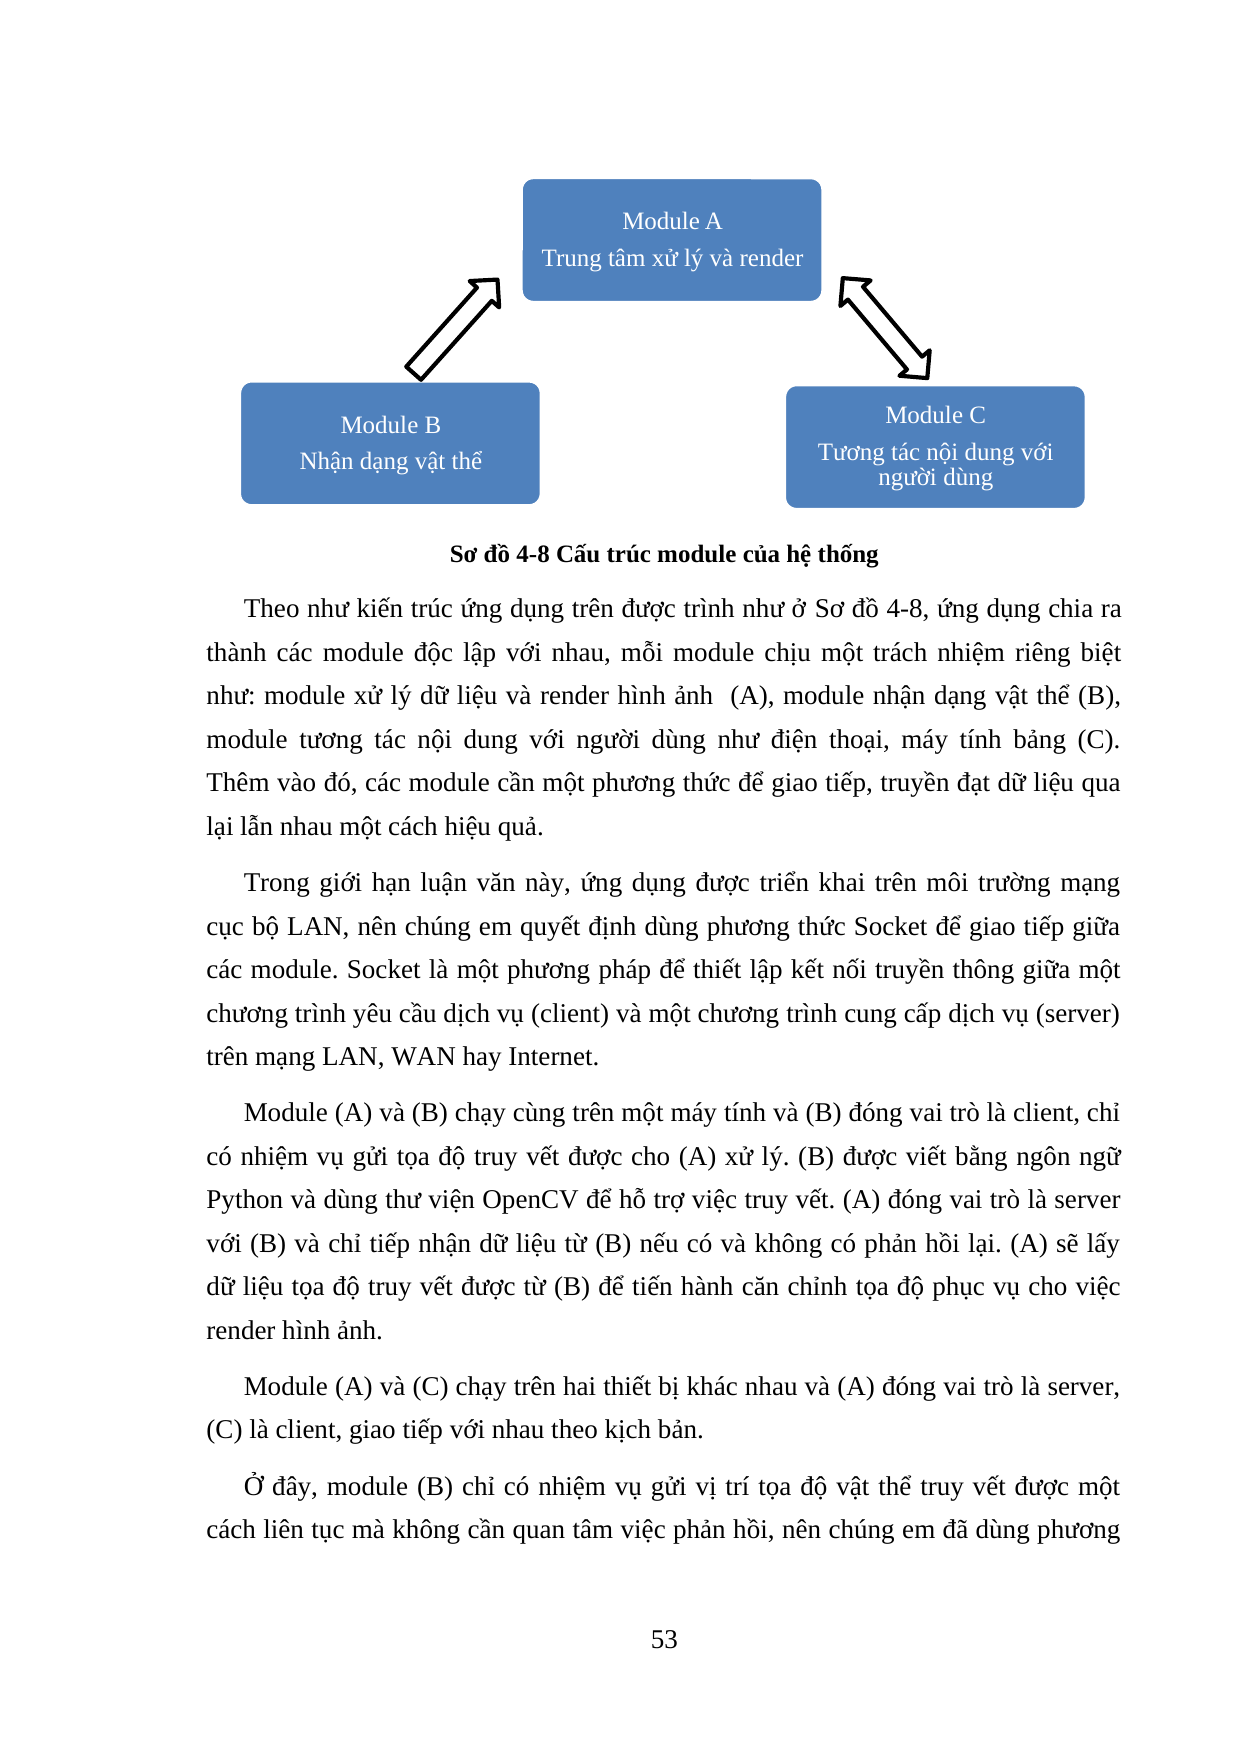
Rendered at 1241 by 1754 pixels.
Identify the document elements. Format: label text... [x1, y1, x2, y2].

text Trong giới hạn luận văn này, ứng dụng được triển khai trên môi trường mạng cục bộ LAN, nên chúng em quyết định dùng phương thức Socket để giao tiếp giữa các module. Socket là một phương pháp để thiết lập kết nối truyền thông giữa một chương trình yêu cầu dịch vụ (client) và một chương trình cung cấp dịch vụ (server) trên mạng LAN, WAN hay Internet. [206, 866, 1122, 1071]
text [206, 1469, 1122, 1544]
text Module (A) và (C) chạy trên hai thiết bị khác nhau và (A) đóng vai trò là server, (C) là client, giao tiếp với nhau theo kịch bản. [206, 1370, 1122, 1445]
text Module (A) và (B) chạy cùng trên một máy tính và (B) đóng vai trò là client, chỉ có nhiệm vụ gửi tọa độ truy vết được cho (A) xử lý. (B) được viết bằng ngôn ngữ Python và dùng thư viện OpenCV để hỗ trợ việc truy vết. (A) đóng vai trò là server với (B) và chỉ tiếp nhận dữ liệu từ (B) nếu có và không có phản hồi lại. (A) sẽ lấy dữ liệu tọa độ truy vết được từ (B) để tiến hành căn chỉnh tọa độ phục vụ cho việc render hình ảnh. [206, 1096, 1122, 1345]
